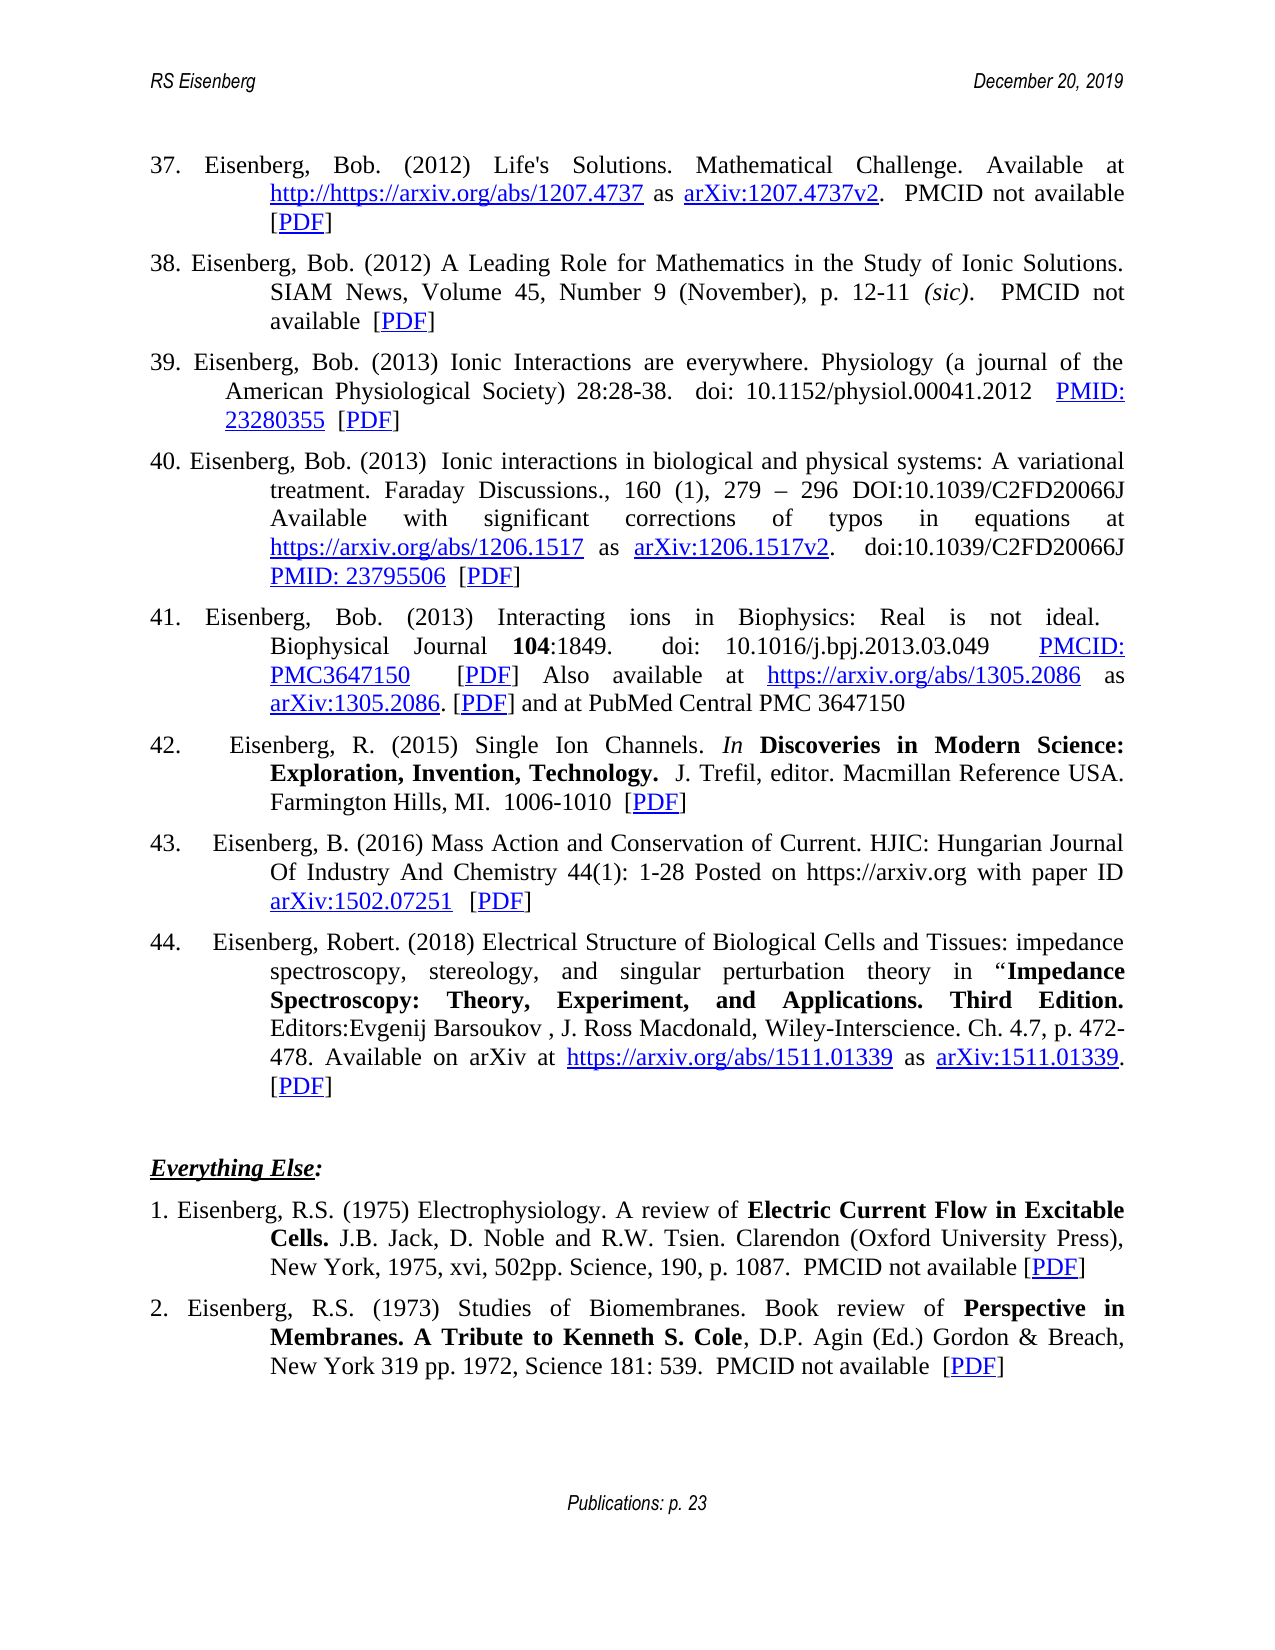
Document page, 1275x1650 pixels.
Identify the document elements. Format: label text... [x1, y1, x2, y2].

text 42. Eisenberg, R. (2015) Single Ion Channels. In Discoveries in Modern Science: Exploration, Invention, Technology. J. Trefil, editor. Macmillan Reference USA. Farmington Hills, MI. 1006-1010 [PDF] [150, 730, 1125, 816]
text 38. Eisenberg, Bob. (2012) A Leading Role for Mathematics in the Study of Ionic Solutions. SIAM News, Volume 45, Number 9 (November), p. 12-11 (sic). PMCID not available [PDF] [150, 248, 1125, 335]
text 44. Eisenberg, Robert. (2018) Electrical Structure of Biological Cells and Tissues: impedance spectroscopy, stereology, and singular perturbation theory in “Impedance Spectroscopy: Theory, Experiment, and Applications. Third Edition. Editors:Evgenij Barsoukov , J. Ross Macdonald, Wiley-Interscience. Ch. 4.7, p. 472-478. Available on arXiv at https://arxiv.org/abs/1511.01339 as arXiv:1511.01339. [PDF] [150, 927, 1125, 1100]
text 2. Eisenberg, R.S. (1973) Studies of Biomembranes. Book review of Perspective in Membranes. A Tribute to Kenneth S. Cole, D.P. Agin (Ed.) Gordon & Breach, New York 319 pp. 1972, Science 181: 539. PMCID not available [PDF] [150, 1293, 1125, 1380]
text 41. Eisenberg, Bob. (2013) Interacting ions in Biophysics: Real is not ideal. Biophysical Journal 104:1849. doi: 10.1016/j.bpj.2013.03.049 PMCID: PMC3647150 [PDF] Also available at https://arxiv.org/abs/1305.2086 as arXiv:1305.2086. [PDF] and at PubMed Central PMC 3647150 [150, 602, 1125, 717]
text 37. Eisenberg, Bob. (2012) Life's Solutions. Mathematical Challenge. Available at http://https://arxiv.org/abs/1207.4737 as arXiv:1207.4737v2. PMCID not available [PDF] [150, 150, 1125, 236]
text Everything Else: [150, 1153, 1125, 1182]
text 40. Eisenberg, Bob. (2013) Ionic interactions in biological and physical systems: A variational treatment. Faraday Discussions., 160 (1), 279 – 296 DOI:10.1039/C2FD20066J Available with significant corrections of typos in equations at https://arxiv.org/abs/1206.1517 as arXiv:1206.1517v2. doi:10.1039/C2FD20066J PMID: 23795506 [PDF] [150, 446, 1125, 590]
text 39. Eisenberg, Bob. (2013) Ionic Interactions are everywhere. Physiology (a journal of the American Physiological Society) 28:28-38. doi: 10.1152/physiol.00041.2012 PMID: 23280355 [PDF] [150, 347, 1125, 433]
text 43. Eisenberg, B. (2016) Mass Action and Conservation of Current. HJIC: Hungarian Journal Of Industry And Chemistry 44(1): 1-28 Posted on https://arxiv.org with paper ID arXiv:1502.07251 [PDF] [150, 828, 1125, 915]
text 1. Eisenberg, R.S. (1975) Electrophysiology. A review of Electric Current Flow in Excitable Cells. J.B. Jack, D. Noble and R.W. Tsien. Clarendon (Oxford University Press), New York, 1975, xvi, 502pp. Science, 190, p. 1087. PMCID not available [PDF] [150, 1195, 1125, 1281]
